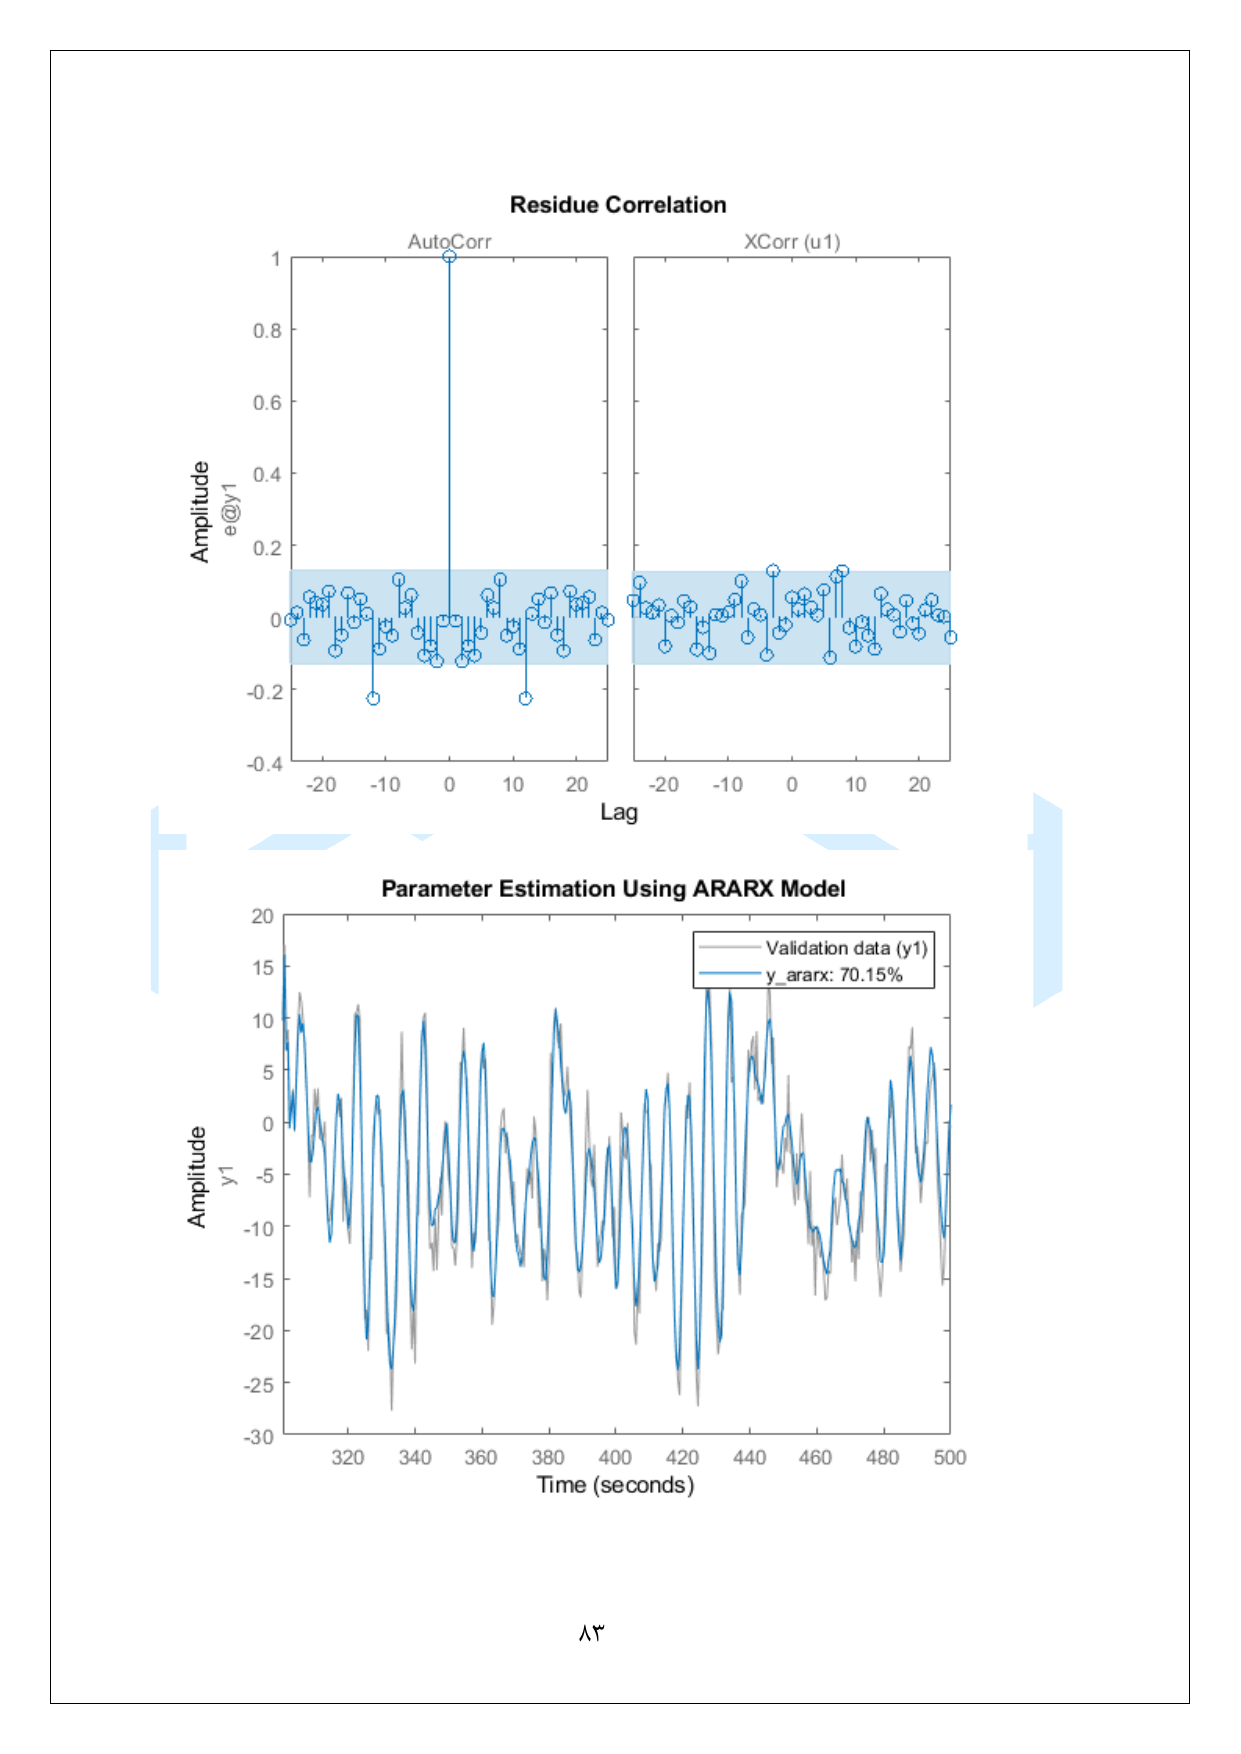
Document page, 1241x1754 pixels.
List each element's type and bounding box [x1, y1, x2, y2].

picture [158, 850, 1034, 1507]
picture [158, 177, 1034, 834]
